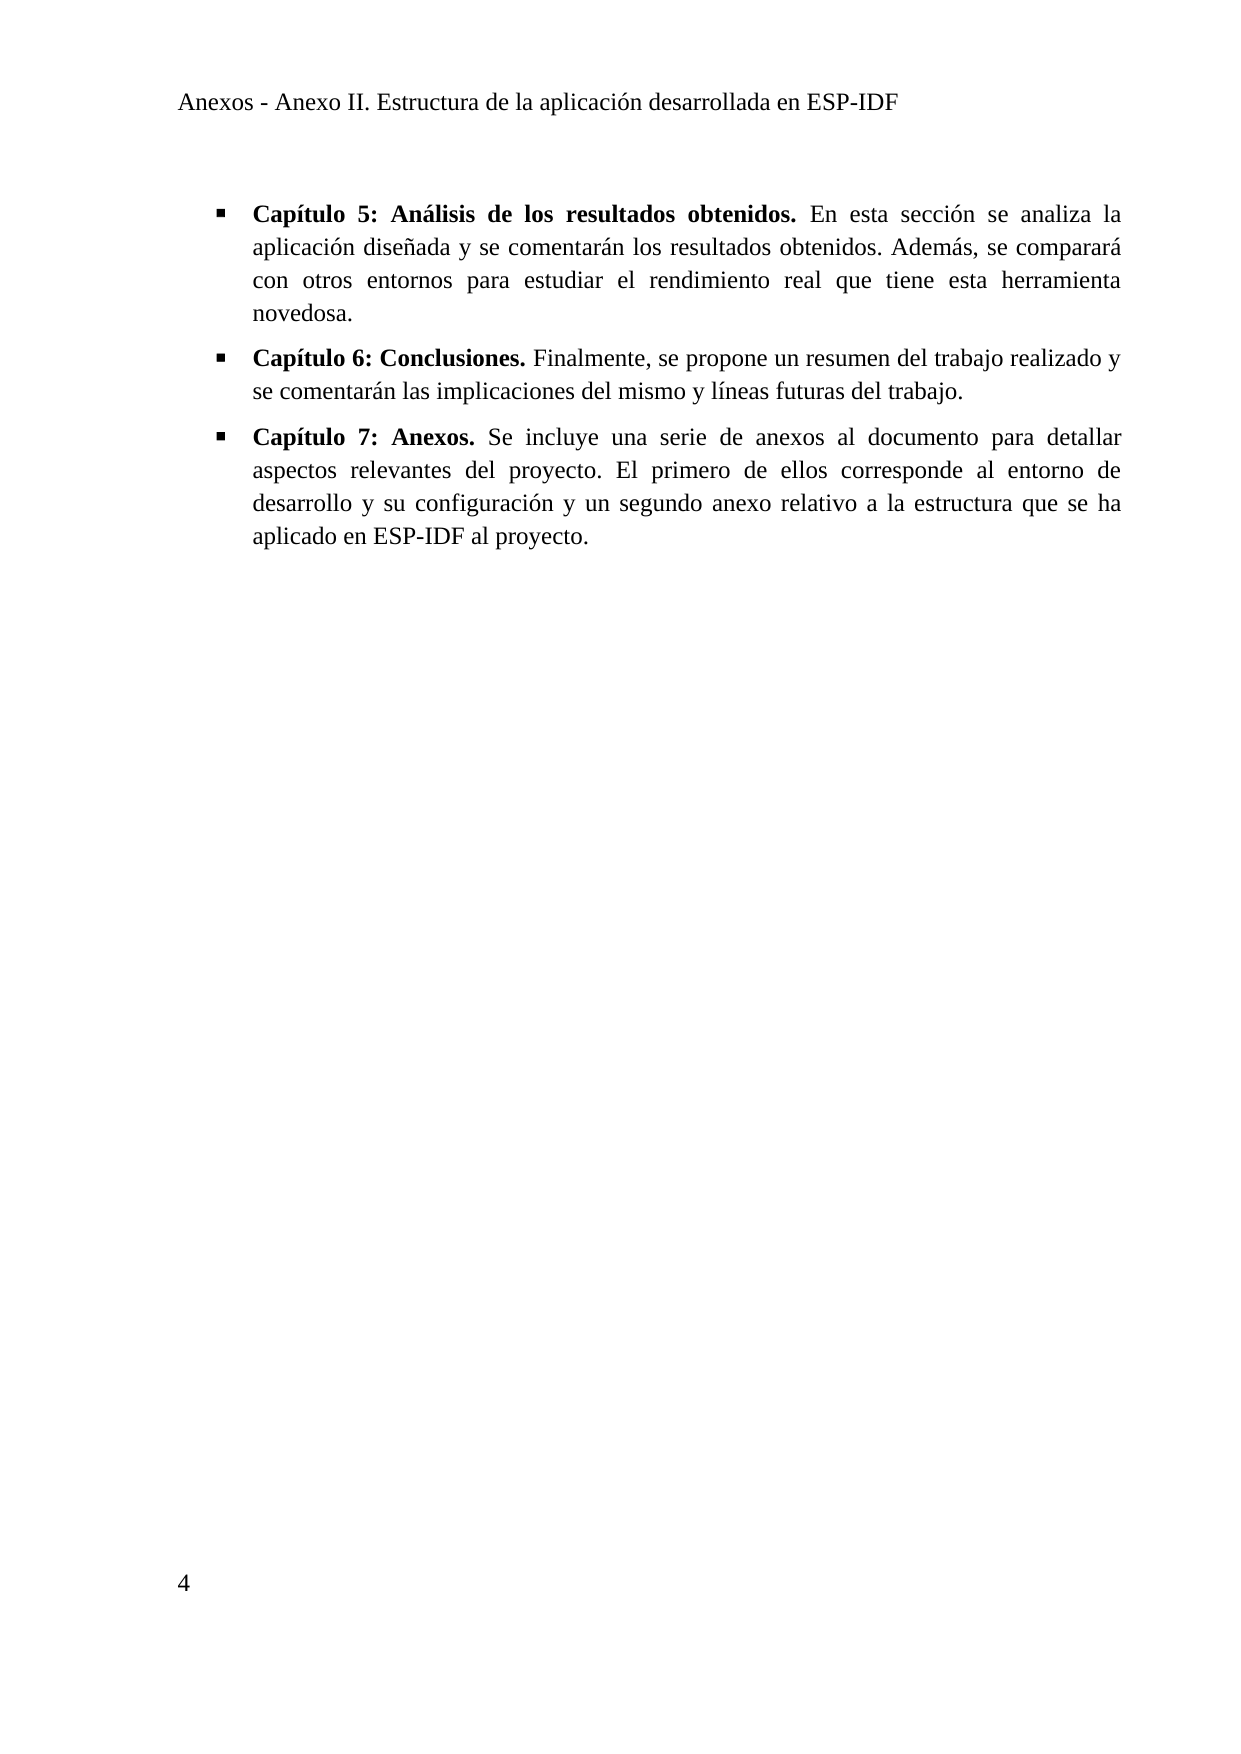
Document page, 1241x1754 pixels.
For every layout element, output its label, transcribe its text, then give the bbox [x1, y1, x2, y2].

list Capítulo 7: Anexos. Se incluye una serie de anexos al documento para detallar aspectos relevantes del proyecto. El primero de ellos corresponde al entorno de desarrollo y su configuración y un segundo anexo relativo a la estructura que se ha aplicado en ESP-IDF al proyecto. [215, 422, 1122, 549]
list Capítulo 5: Análisis de los resultados obtenidos. En esta sección se analiza la aplicación diseñada y se comentarán los resultados obtenidos. Además, se comparará con otros entornos para estudiar el rendimiento real que tiene esta herramienta novedosa. [215, 199, 1122, 326]
list Capítulo 6: Conclusiones. Finalmente, se propone un resumen del trabajo realizado y se comentarán las implicaciones del mismo y líneas futuras del trabajo. [215, 343, 1122, 405]
